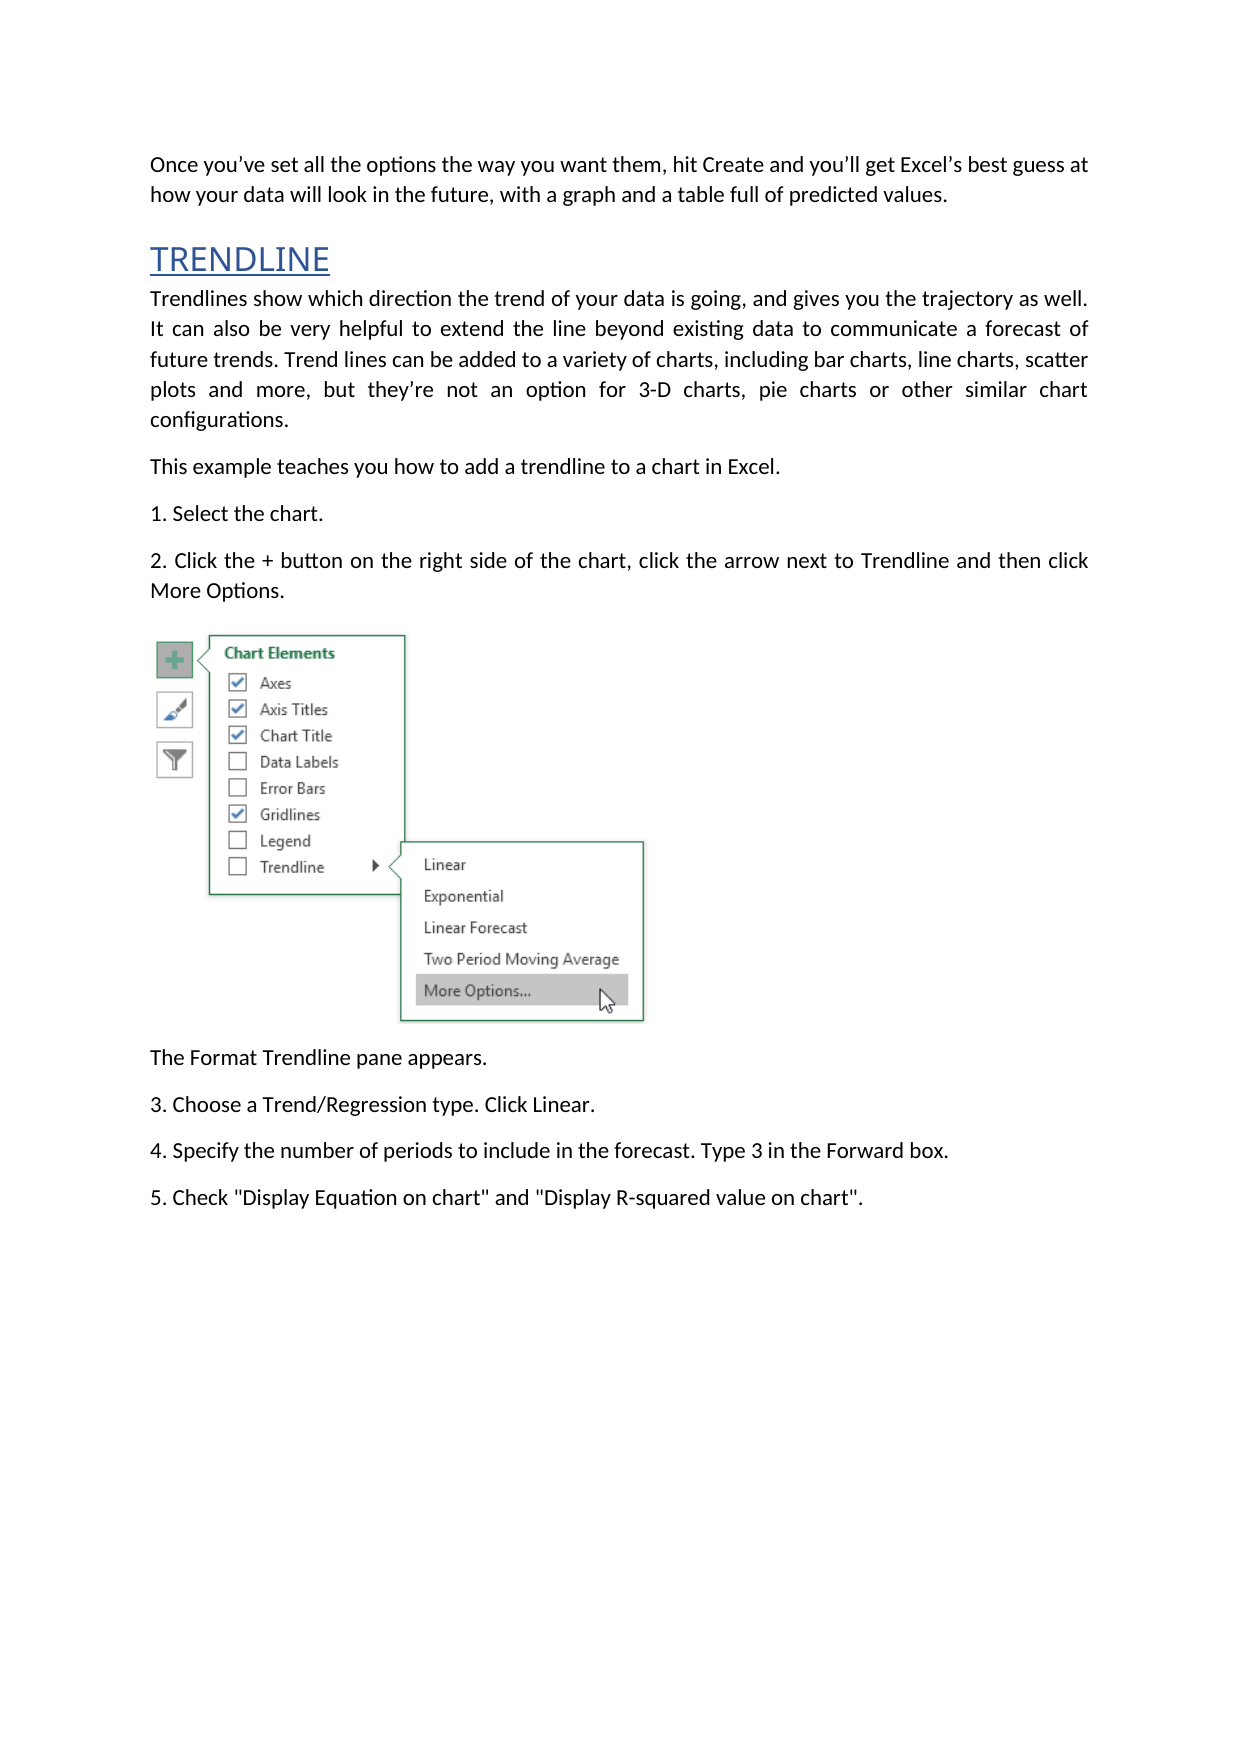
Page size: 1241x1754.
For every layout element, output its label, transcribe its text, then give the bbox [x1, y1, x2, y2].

text 4. Specify the number of periods to include in the forecast. Type 3 in the Forward box. [150, 1137, 1090, 1165]
text The Format Trendline pane appears. [150, 1043, 1090, 1071]
text 1. Select the chart. [150, 499, 1090, 527]
text Trendlines show which direction the trend of your data is going, and gives you the trajectory as well. It can also be very helpful to extend the line beyond existing data to communicate a forecast of future trends. Trend lines can be added to a variety of charts, including bar charts, line charts, scatter plots and more, but they’re not an option for 3-D charts, pie charts or other similar chart configurations. [150, 284, 1090, 433]
text 5. Check "Display Equation on chart" and "Display R-squared value on chart". [150, 1183, 1090, 1212]
text This example teaches you how to add a trendline to a chart in Excel. [150, 452, 1090, 480]
picture [150, 622, 707, 1024]
text 3. Choose a Trend/Regression type. Click Linear. [150, 1090, 1090, 1118]
text Once you’ve set all the options the way you want them, hit Create and you’ll get Excel’s best guess at how your data will look in the future, with a graph and a table full of predicted values. [150, 150, 1090, 208]
text 2. Click the + button on the right side of the chart, click the arrow next to Trendline and then click More Options. [150, 546, 1090, 604]
subtitle TRENDLINE [150, 235, 1090, 281]
